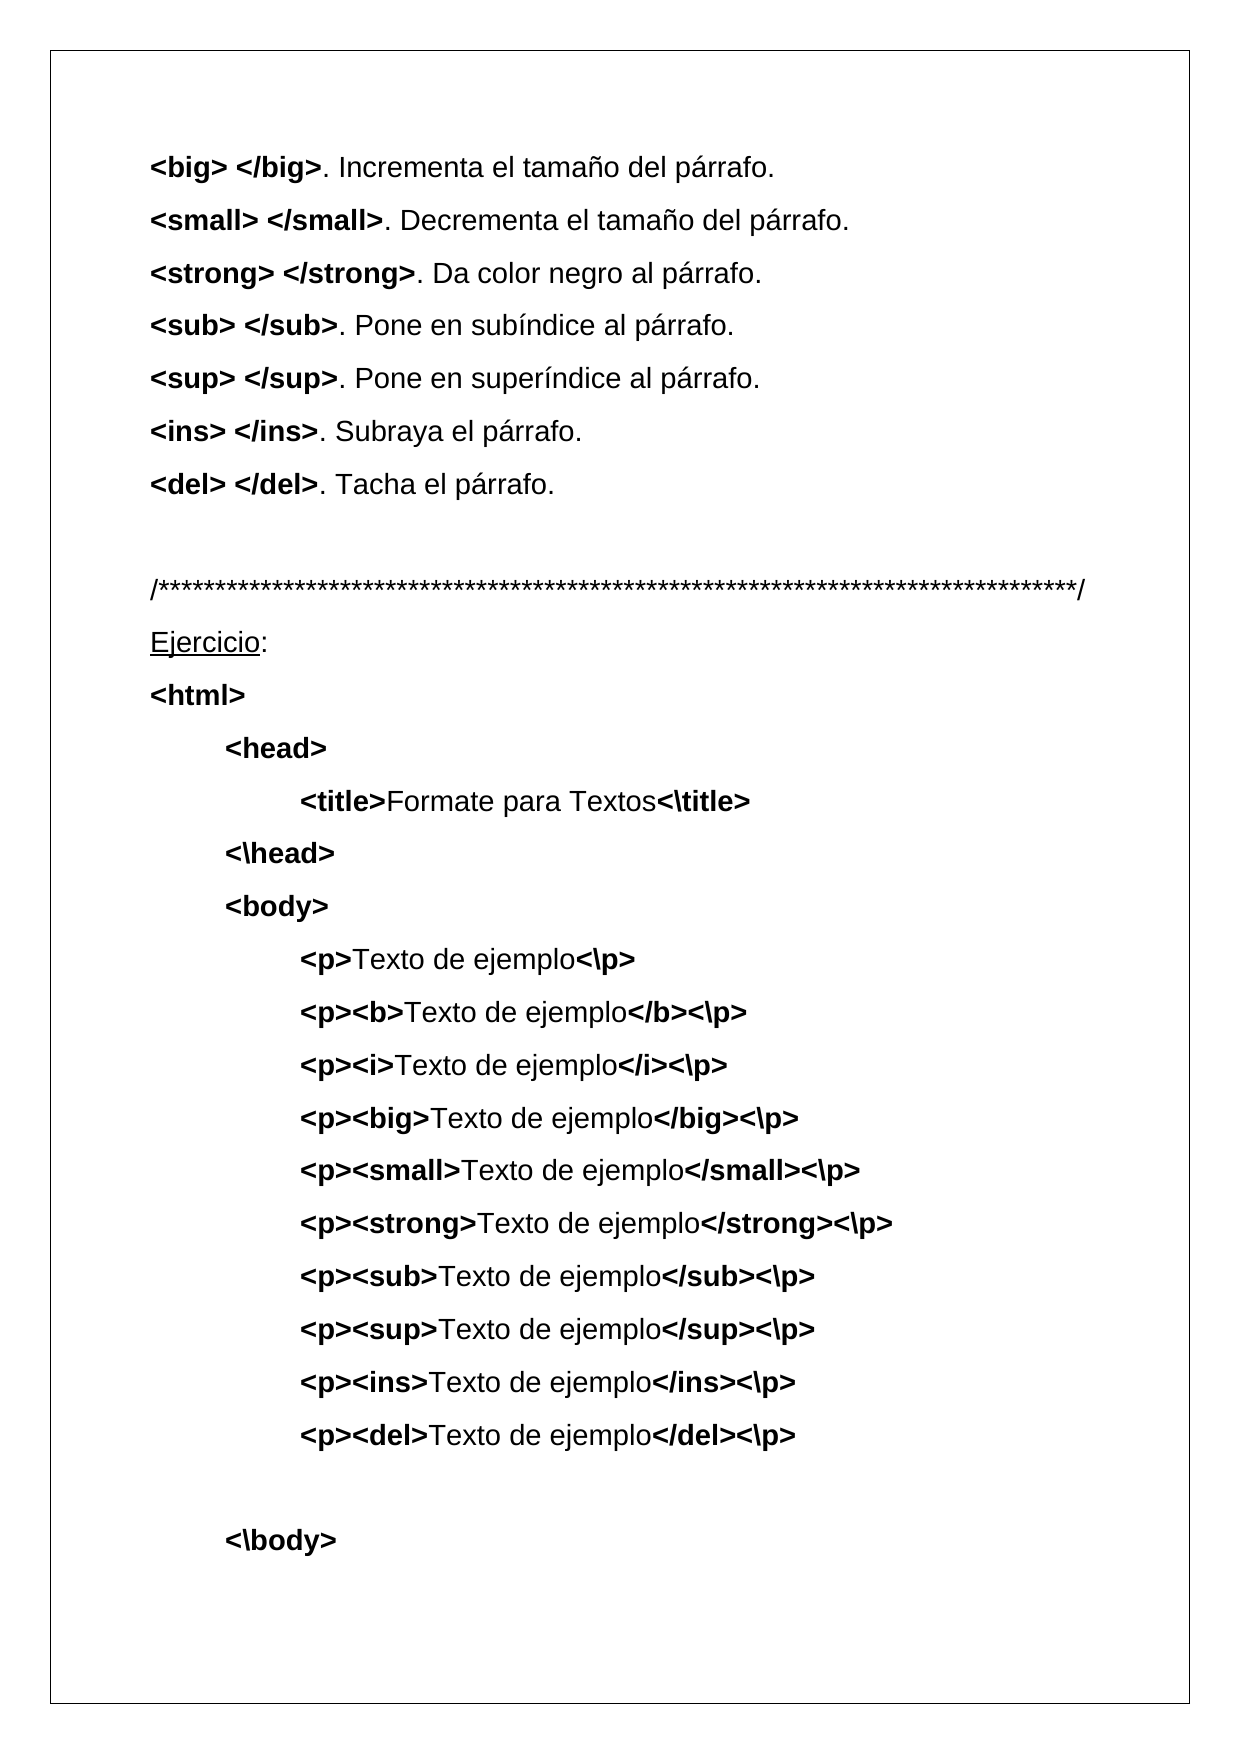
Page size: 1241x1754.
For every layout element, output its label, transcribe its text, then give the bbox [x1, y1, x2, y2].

text <p><big>Texto de ejemplo</big><\p> [150, 1101, 1090, 1134]
text <sub> </sub>. Pone en subíndice al párrafo. [150, 308, 1090, 342]
text <head> [150, 731, 1090, 764]
text <body> [150, 889, 1090, 923]
text <sup> </sup>. Pone en superíndice al párrafo. [150, 361, 1090, 395]
text <p><ins>Texto de ejemplo</ins><\p> [150, 1365, 1090, 1398]
text <html> [150, 678, 1090, 712]
text <ins> </ins>. Subraya el párrafo. [150, 414, 1090, 448]
text <\head> [150, 837, 1090, 870]
text <p><small>Texto de ejemplo</small><\p> [150, 1153, 1090, 1187]
text <p><strong>Texto de ejemplo</strong><\p> [150, 1206, 1090, 1240]
text <p><del>Texto de ejemplo</del><\p> [150, 1417, 1090, 1451]
text <p><sup>Texto de ejemplo</sup><\p> [150, 1312, 1090, 1345]
text <title>Formate para Textos<\title> [150, 784, 1090, 817]
text <p>Texto de ejemplo<\p> [150, 942, 1090, 976]
text <p><i>Texto de ejemplo</i><\p> [150, 1048, 1090, 1081]
text <strong> </strong>. Da color negro al párrafo. [150, 256, 1090, 289]
text <big> </big>. Incrementa el tamaño del párrafo. [150, 150, 1090, 183]
text <small> </small>. Decrementa el tamaño del párrafo. [150, 203, 1090, 236]
text <p><sub>Texto de ejemplo</sub><\p> [150, 1259, 1090, 1293]
text <del> </del>. Tacha el párrafo. [150, 467, 1090, 500]
text /*********************************************************************************/ [150, 572, 1090, 606]
text <p><b>Texto de ejemplo</b><\p> [150, 995, 1090, 1028]
text Ejercicio: [150, 625, 1090, 659]
text <\body> [150, 1523, 1090, 1557]
